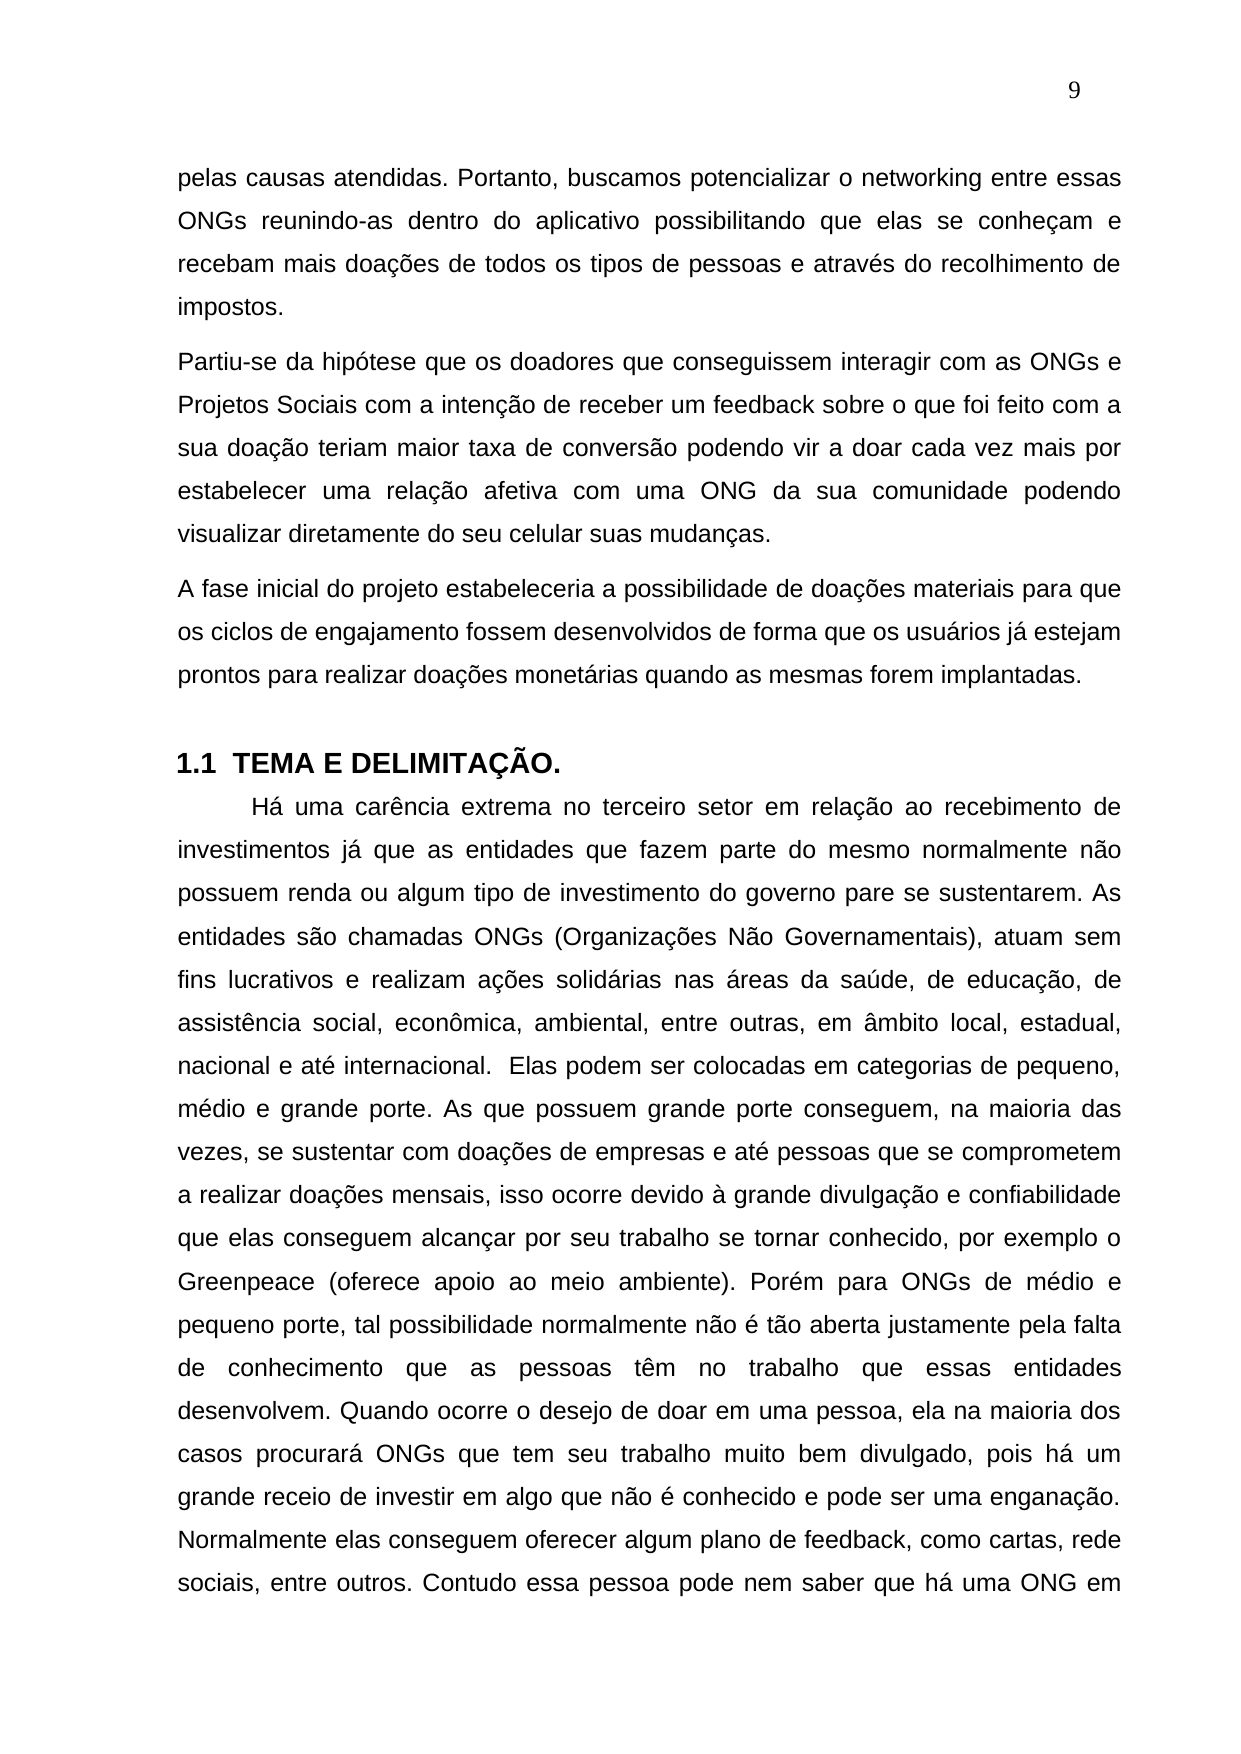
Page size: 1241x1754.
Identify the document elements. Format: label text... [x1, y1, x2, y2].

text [177, 162, 1123, 321]
text Partiu-se da hipótese que os doadores que conseguissem interagir com as ONGs e Projetos Sociais com a intenção de receber um feedback sobre o que foi feito com a sua doação teriam maior taxa de conversão podendo vir a doar cada vez mais por estabelecer uma relação afetiva com uma ONG da sua comunidade podendo visualizar diretamente do seu celular suas mudanças. [177, 347, 1123, 548]
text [177, 792, 1123, 1597]
text A fase inicial do projeto estabeleceria a possibilidade de doações materiais para que os ciclos de engajamento fossem desenvolvidos de forma que os usuários já estejam prontos para realizar doações monetárias quando as mesmas forem implantadas. [177, 574, 1123, 689]
text 1.1 TEMA E DELIMITAÇÃO. [176, 746, 1179, 779]
